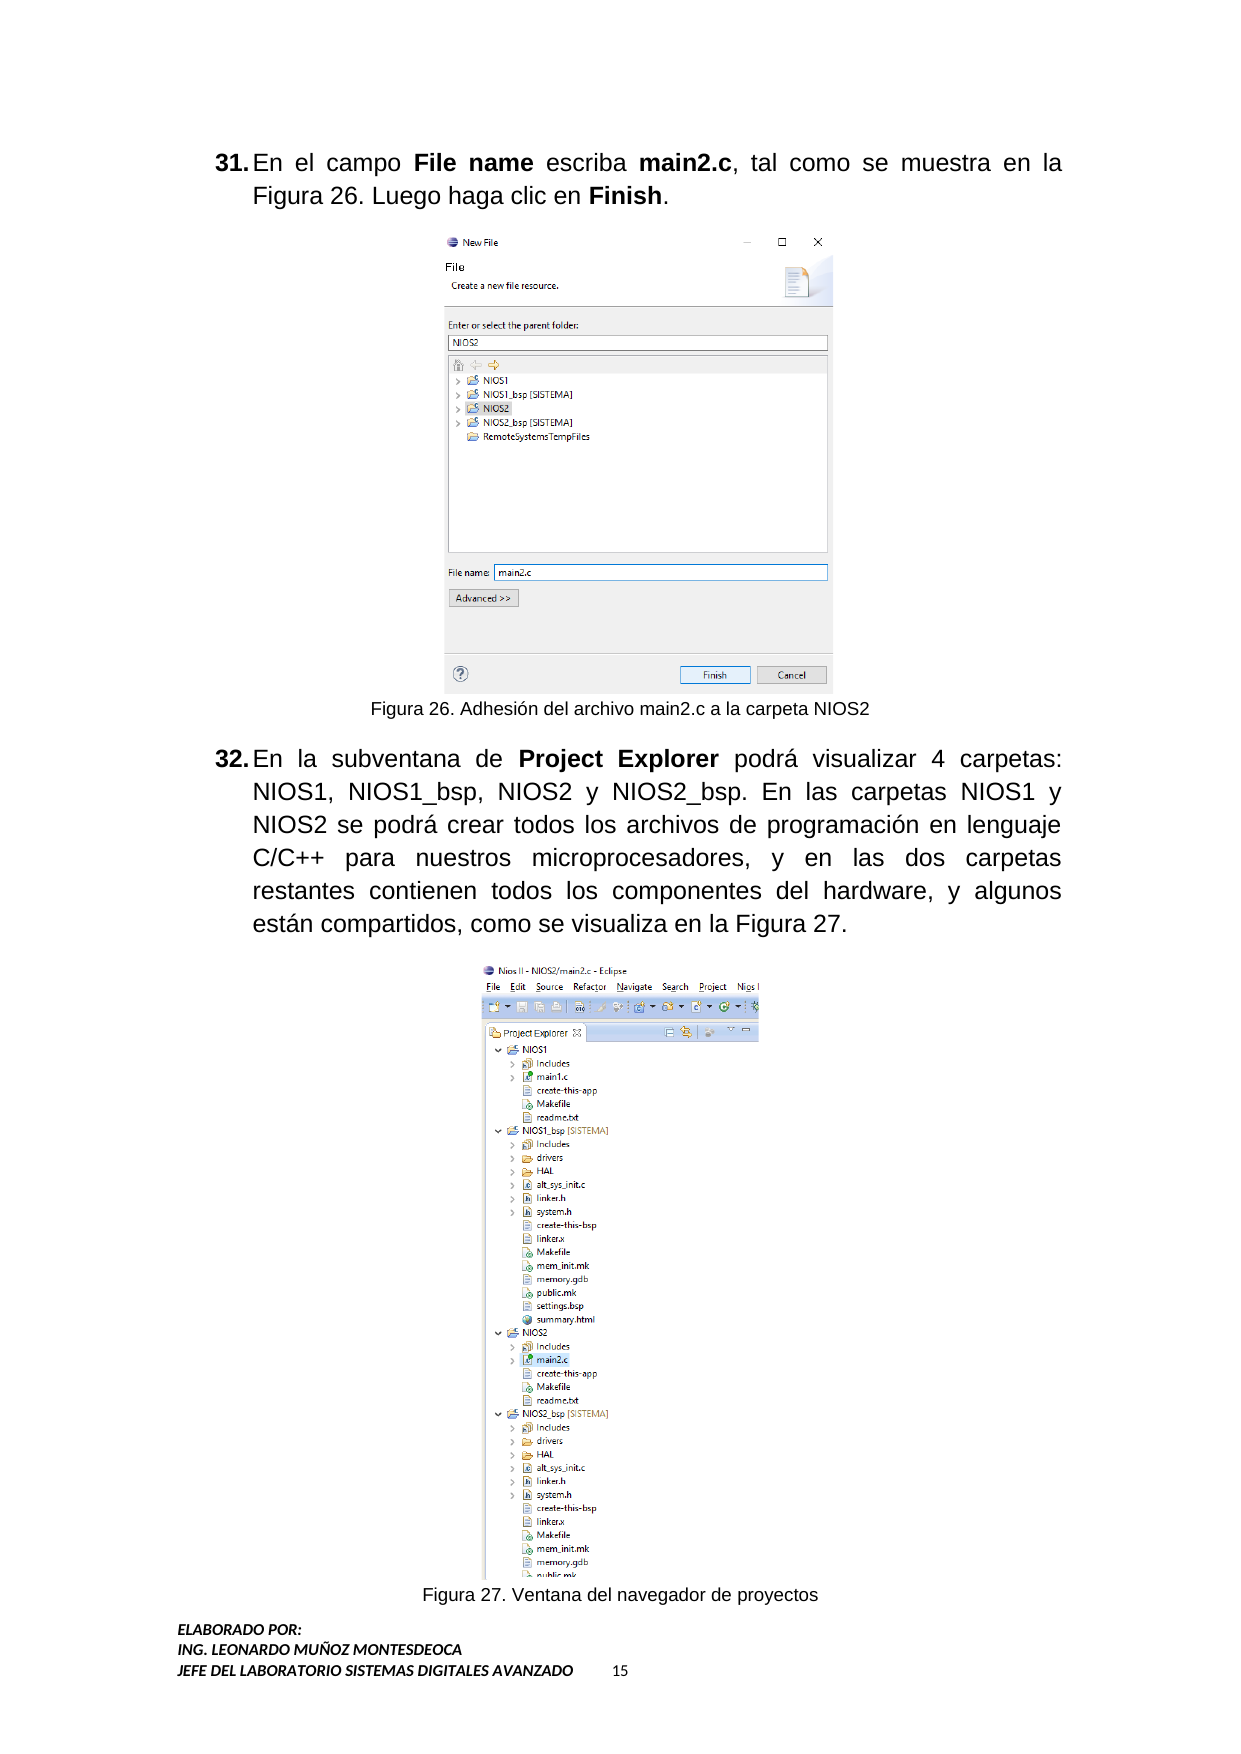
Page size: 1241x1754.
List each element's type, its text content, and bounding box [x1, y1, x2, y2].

text Figura 27. Ventana del navegador de proyectos [177, 1584, 1063, 1605]
picture [481, 962, 759, 1580]
list En el campo File name escriba main2.c, tal como se muestra en la Figura 26. Luego haga clic en Finish. [215, 148, 1063, 209]
text Figura 26. Adhesión del archivo main2.c a la carpeta NIOS2 [177, 698, 1063, 720]
picture [444, 234, 834, 694]
list En la subventana de Project Explorer podrá visualizar 4 carpetas: NIOS1, NIOS1_bsp, NIOS2 y NIOS2_bsp. En las carpetas NIOS1 y NIOS2 se podrá crear todos los archivos de programación en lenguaje C/C++ para nuestros microprocesadores, y en las dos carpetas restantes contienen todos los componentes del hardware, y algunos están compartidos, como se visualiza en la Figura 27. [215, 744, 1063, 938]
